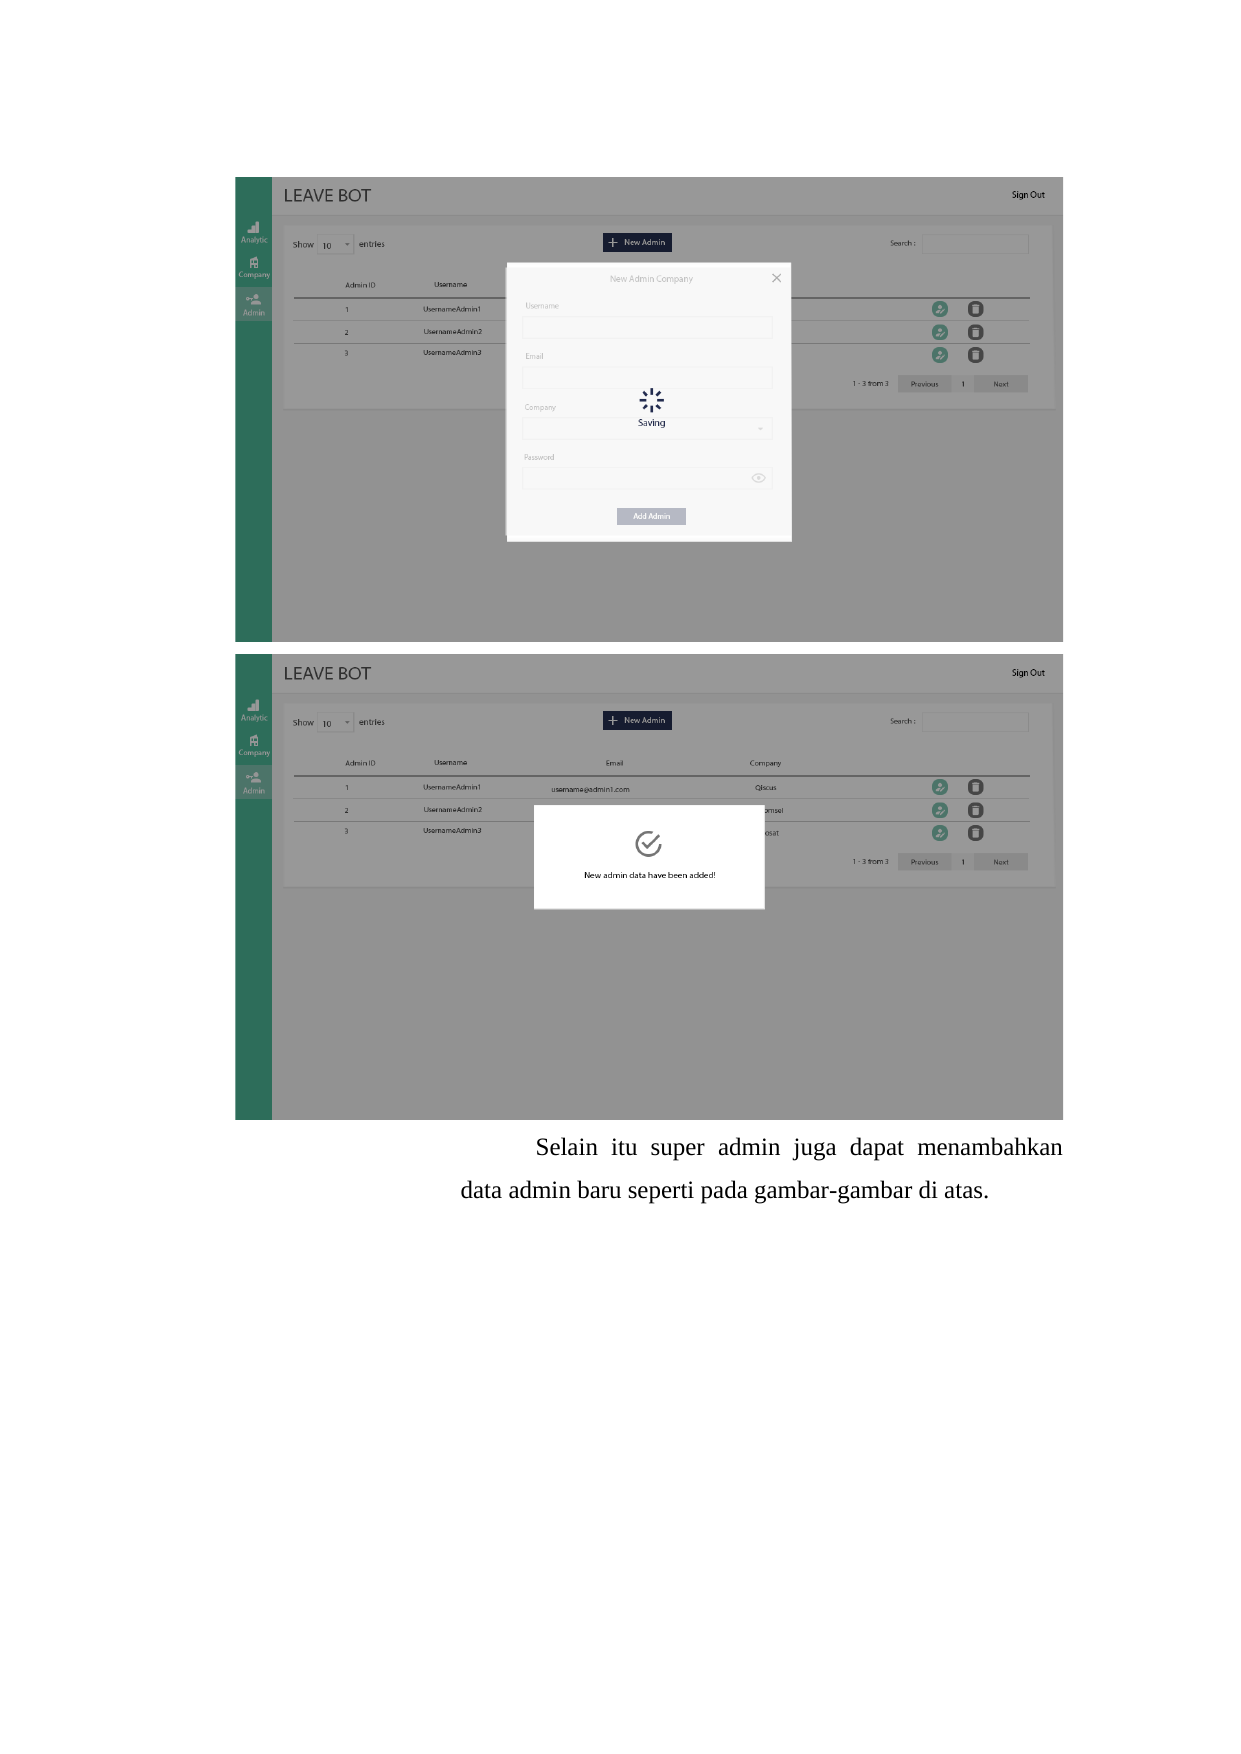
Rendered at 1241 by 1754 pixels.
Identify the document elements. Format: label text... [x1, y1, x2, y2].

text Selain itu super admin juga dapat menambahkan data admin baru seperti pada gambar-gambar di atas. [460, 1132, 1063, 1204]
picture [235, 177, 1064, 642]
picture [235, 654, 1064, 1120]
